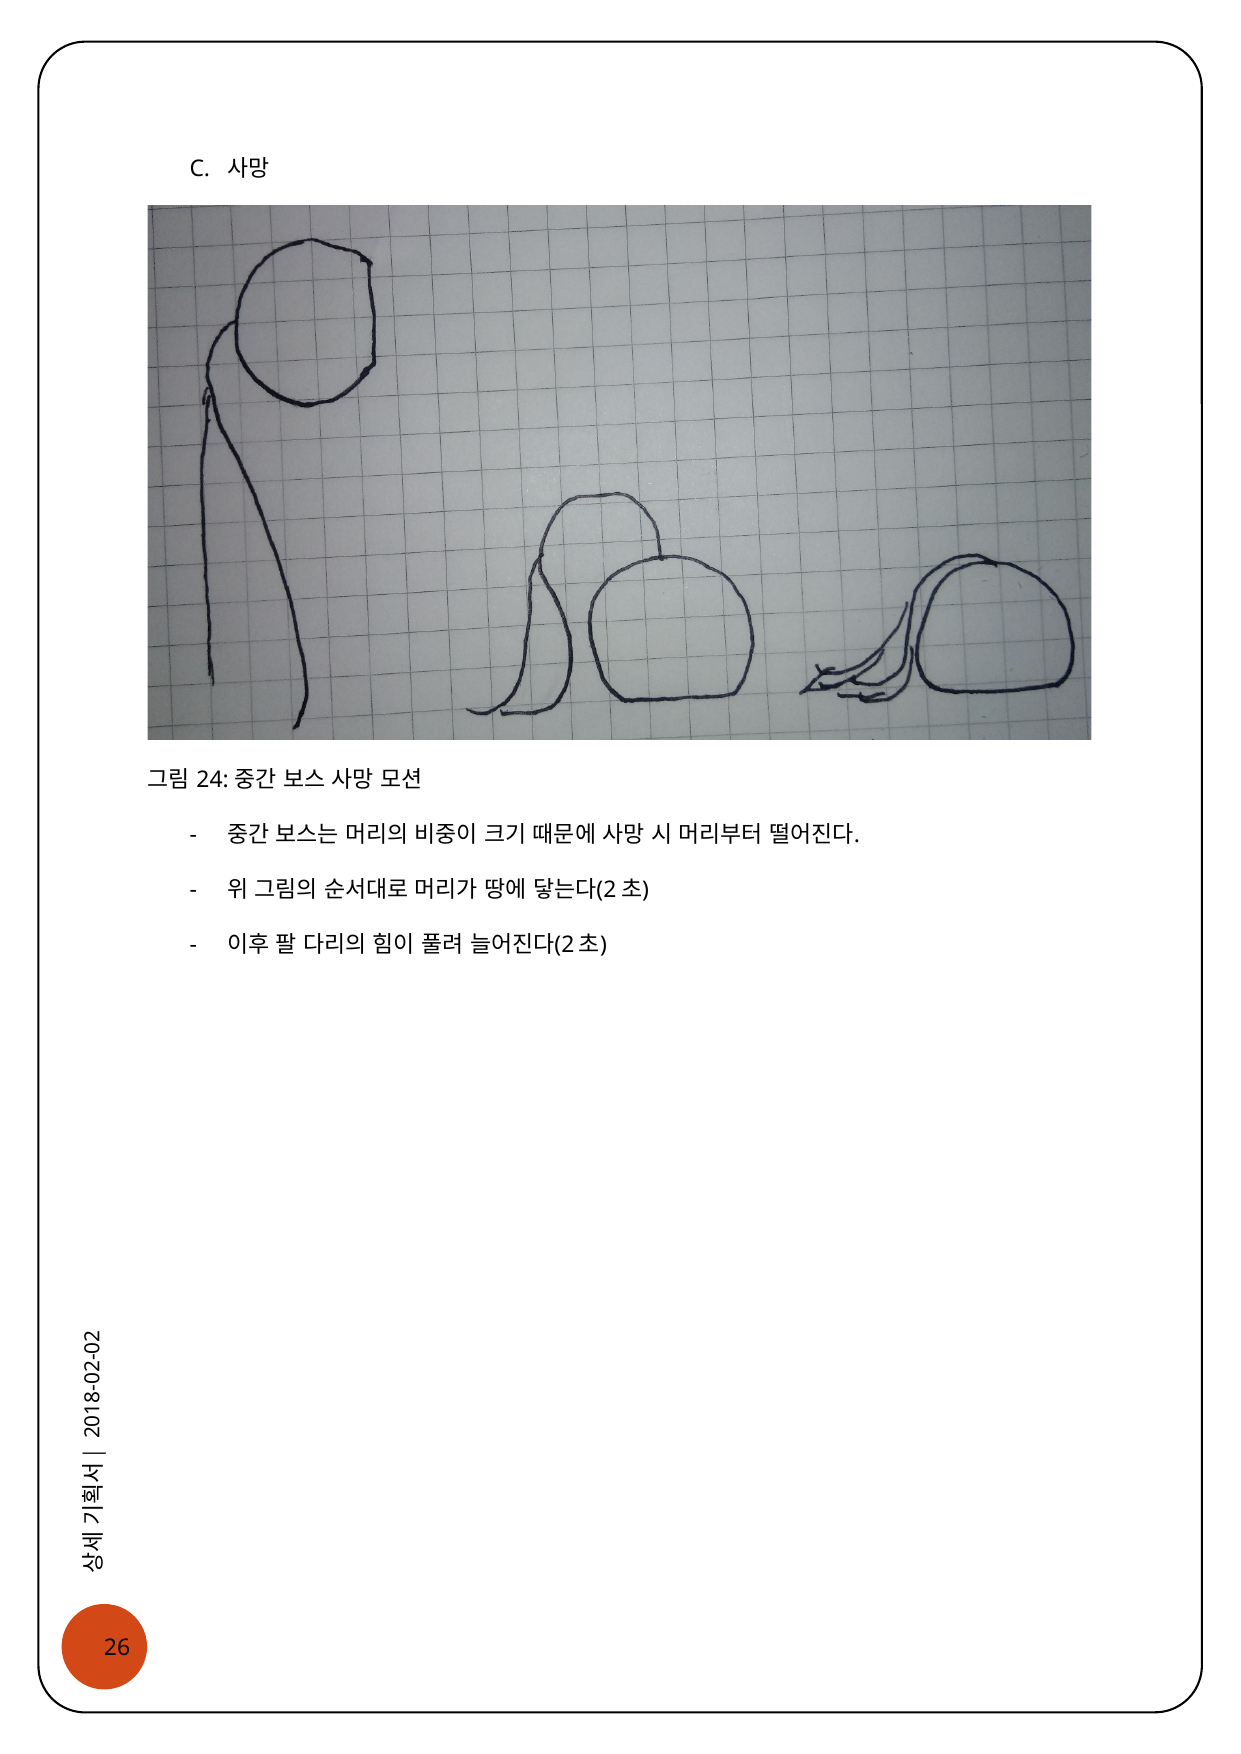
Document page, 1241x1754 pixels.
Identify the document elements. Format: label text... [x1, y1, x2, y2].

list 위 그림의 순서대로 머리가 땅에 닿는다(2초) [189, 871, 1092, 904]
picture [147, 205, 1092, 740]
list 사망 [189, 150, 1092, 183]
text 그림 24: 중간 보스 사망 모션 [148, 761, 1092, 794]
list 이후 팔 다리의 힘이 풀려 늘어진다(2초) [189, 926, 1092, 959]
list 중간 보스는 머리의 비중이 크기 때문에 사망 시 머리부터 떨어진다. [189, 816, 1092, 849]
